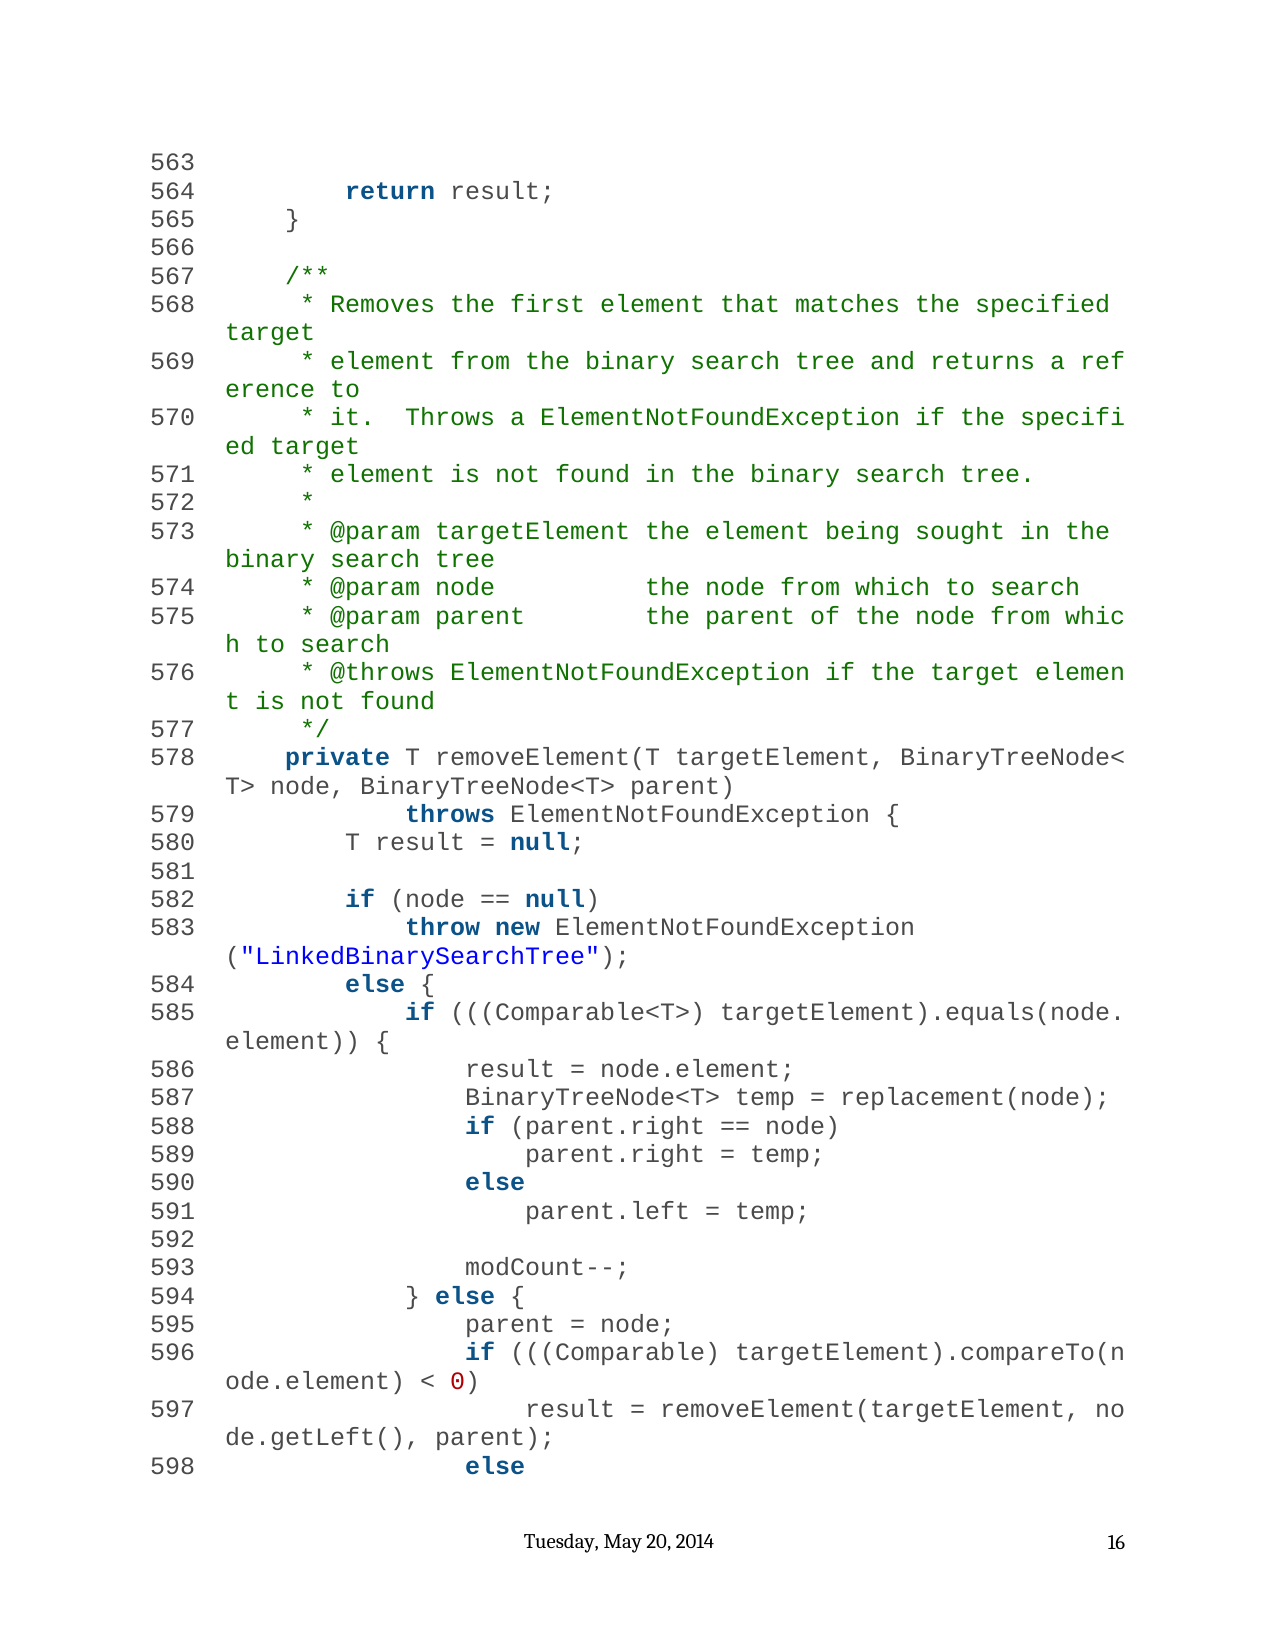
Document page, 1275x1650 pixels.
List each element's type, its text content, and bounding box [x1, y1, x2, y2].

list } [150, 207, 1125, 235]
list * @param node the node from which to search [150, 575, 1125, 603]
list if (parent.right == node) [150, 1113, 1125, 1142]
list * Removes the first element that matches the specified target [150, 292, 1125, 348]
list T result = null; [150, 830, 1125, 858]
list else [150, 1453, 1125, 1482]
list if (((Comparable<T>) targetElement).equals(node.element)) { [150, 1000, 1125, 1057]
list * element from the binary search tree and returns a reference to [150, 348, 1125, 405]
list * [150, 490, 1125, 518]
list if (node == null) [150, 887, 1125, 915]
list parent.left = temp; [150, 1198, 1125, 1227]
list parent = node; [150, 1312, 1125, 1340]
list * @param parent the parent of the node from which to search [150, 603, 1125, 660]
list result = node.element; [150, 1057, 1125, 1085]
list BinaryTreeNode<T> temp = replacement(node); [150, 1085, 1125, 1113]
list throw new ElementNotFoundException("LinkedBinarySearchTree"); [150, 915, 1125, 972]
list return result; [150, 178, 1125, 207]
list throws ElementNotFoundException { [150, 802, 1125, 830]
list } else { [150, 1283, 1125, 1312]
list * @throws ElementNotFoundException if the target element is not found [150, 660, 1125, 717]
list parent.right = temp; [150, 1142, 1125, 1170]
list else [150, 1170, 1125, 1198]
list */ [150, 717, 1125, 745]
list if (((Comparable) targetElement).compareTo(node.element) < 0) [150, 1340, 1125, 1397]
list /** [150, 263, 1125, 292]
list * @param targetElement the element being sought in the binary search tree [150, 518, 1125, 575]
list else { [150, 972, 1125, 1000]
list private T removeElement(T targetElement, BinaryTreeNode<T> node, BinaryTreeNode<T> parent) [150, 745, 1125, 802]
list * element is not found in the binary search tree. [150, 462, 1125, 490]
list modCount--; [150, 1255, 1125, 1283]
list result = removeElement(targetElement, node.getLeft(), parent); [150, 1397, 1125, 1453]
list * it. Throws a ElementNotFoundException if the specified target [150, 405, 1125, 462]
